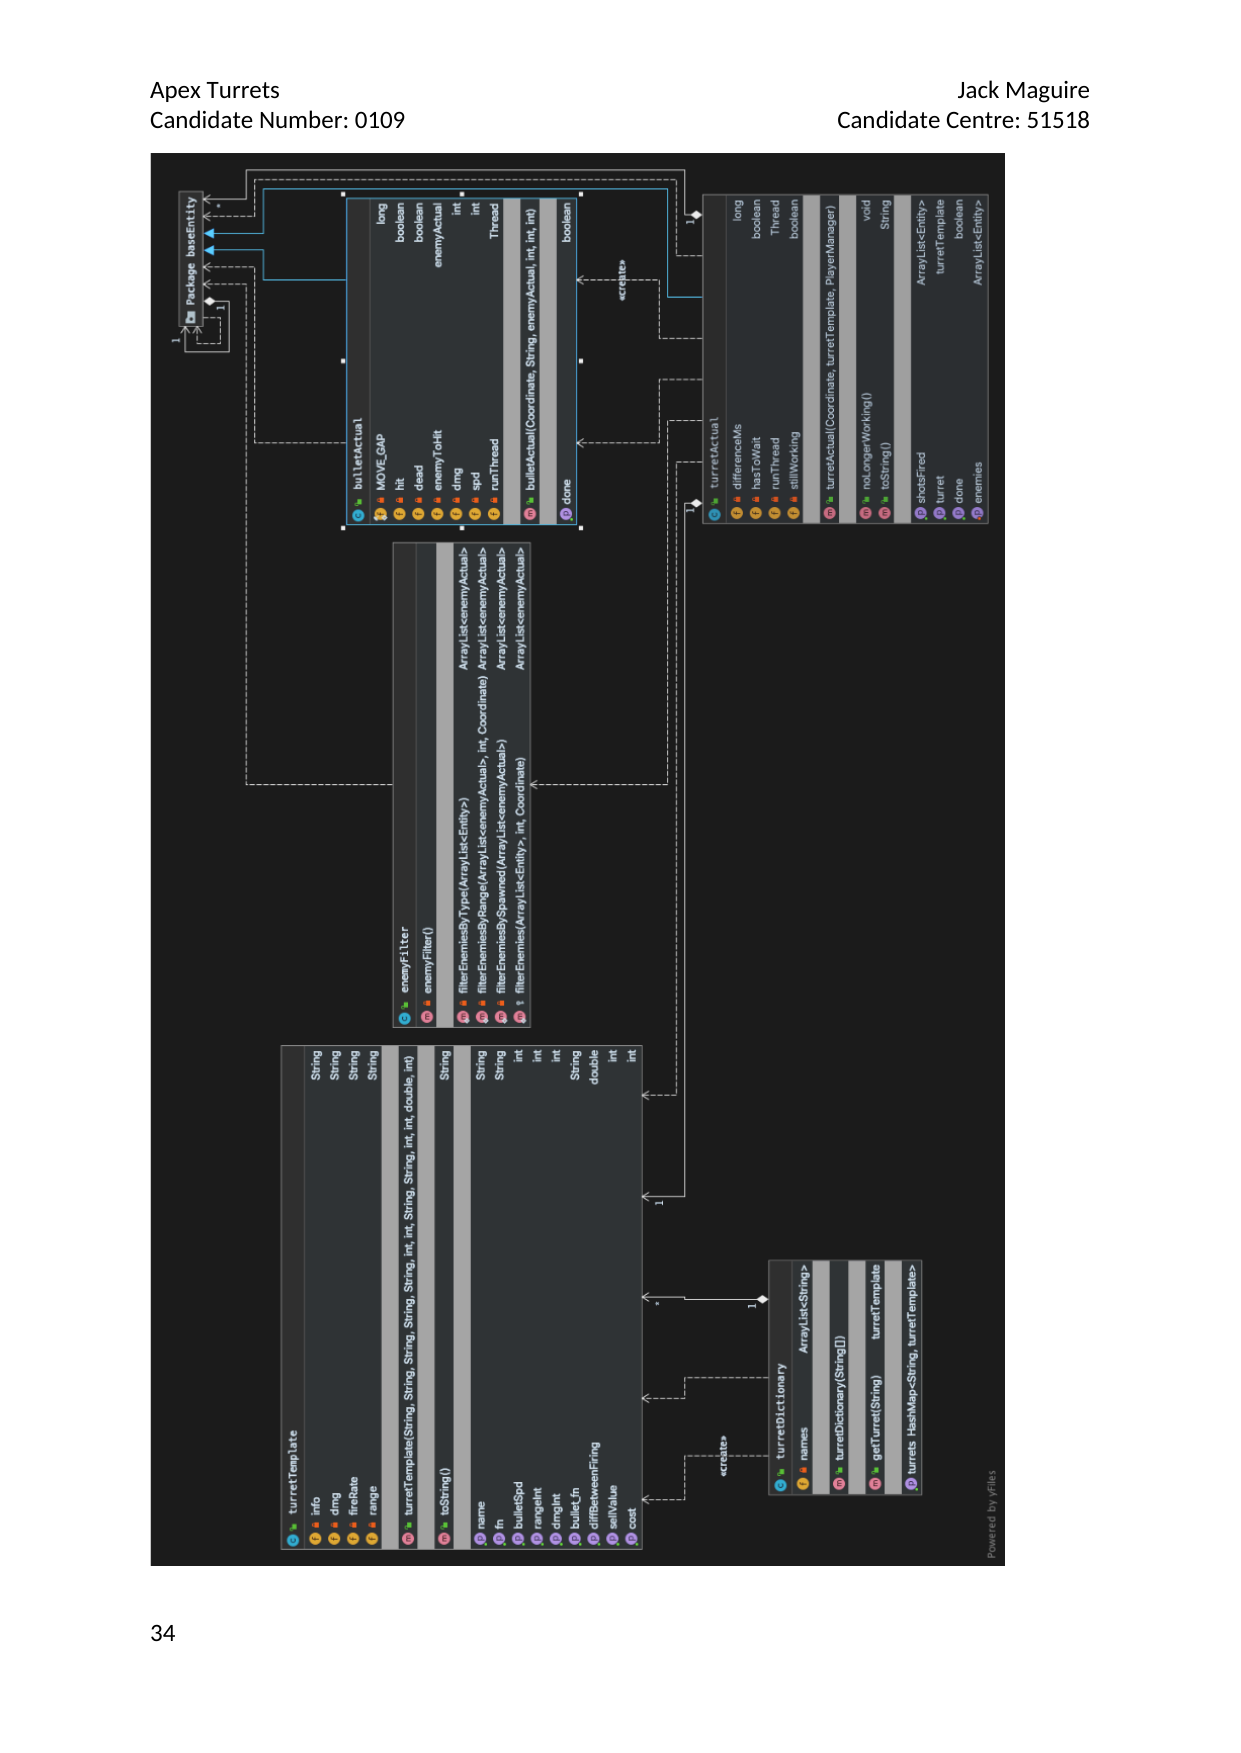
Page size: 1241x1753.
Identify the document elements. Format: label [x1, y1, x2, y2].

picture [152, 154, 1005, 1566]
